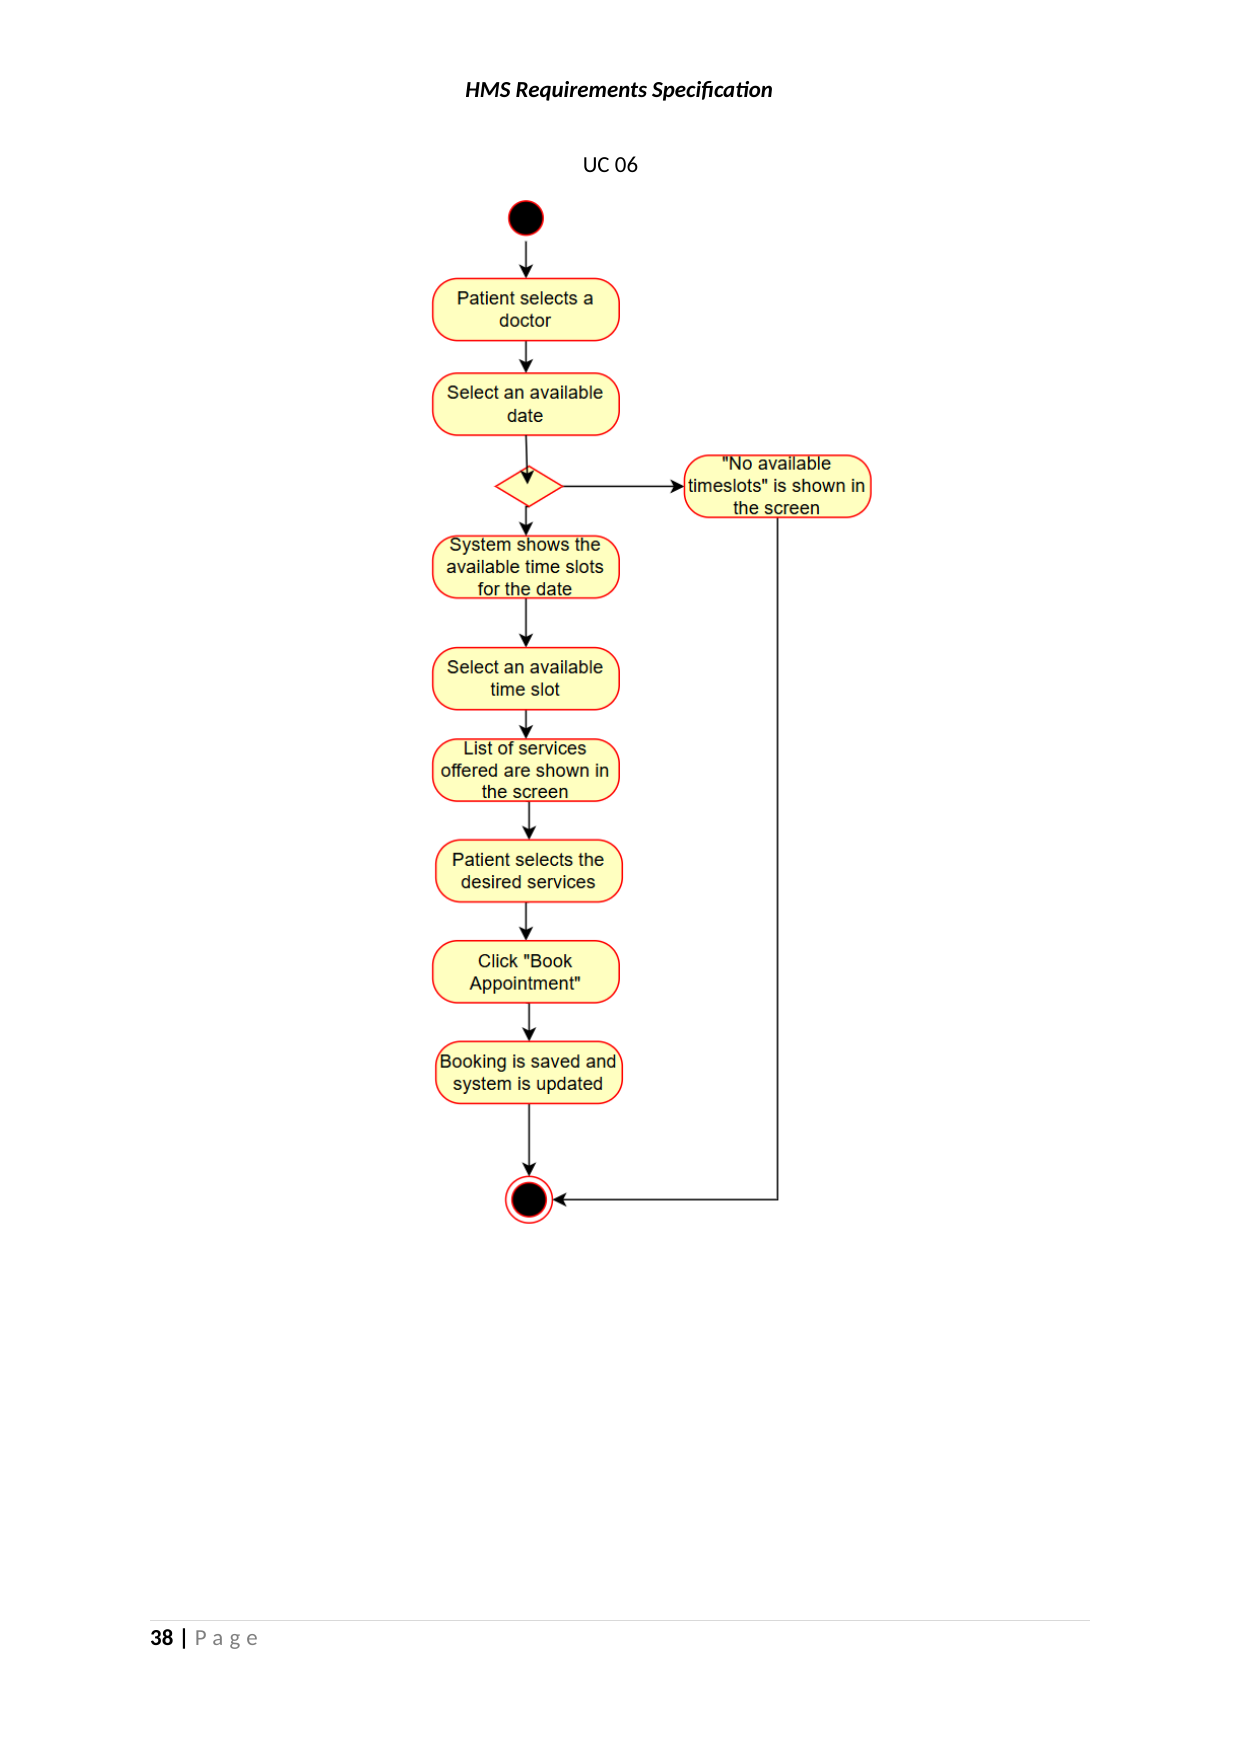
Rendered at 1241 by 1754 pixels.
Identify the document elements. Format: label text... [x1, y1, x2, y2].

text UC 06 [150, 150, 1090, 178]
picture [354, 196, 886, 1243]
